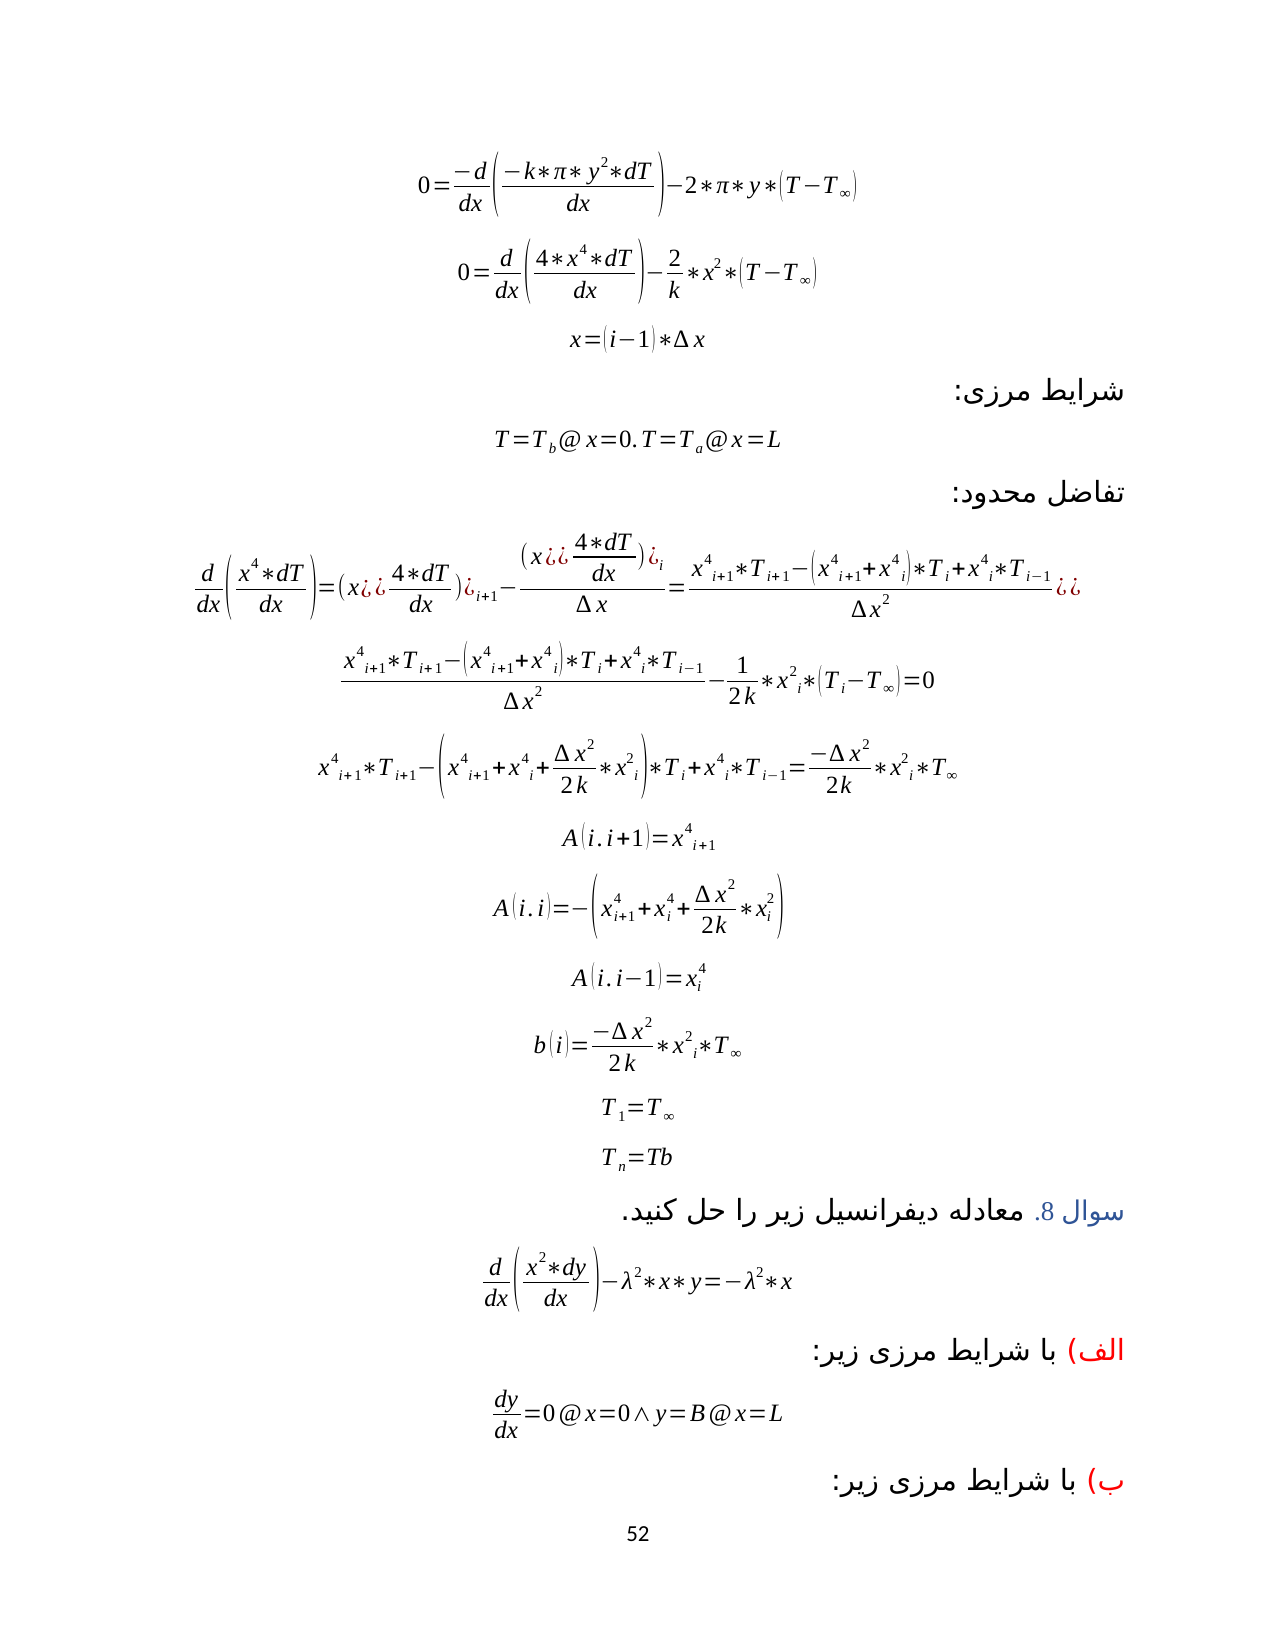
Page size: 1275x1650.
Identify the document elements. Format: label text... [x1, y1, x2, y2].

text سوال 8. معادله دیفرانسیل زیر را حل کنید. [150, 1193, 1125, 1227]
text الف) با شرایط مرزی زیر: [150, 1333, 1125, 1367]
text ب) با شرایط مرزی زیر: [150, 1463, 1125, 1497]
text شرایط مرزی: [150, 373, 1125, 407]
text تفاضل محدود: [150, 476, 1125, 509]
